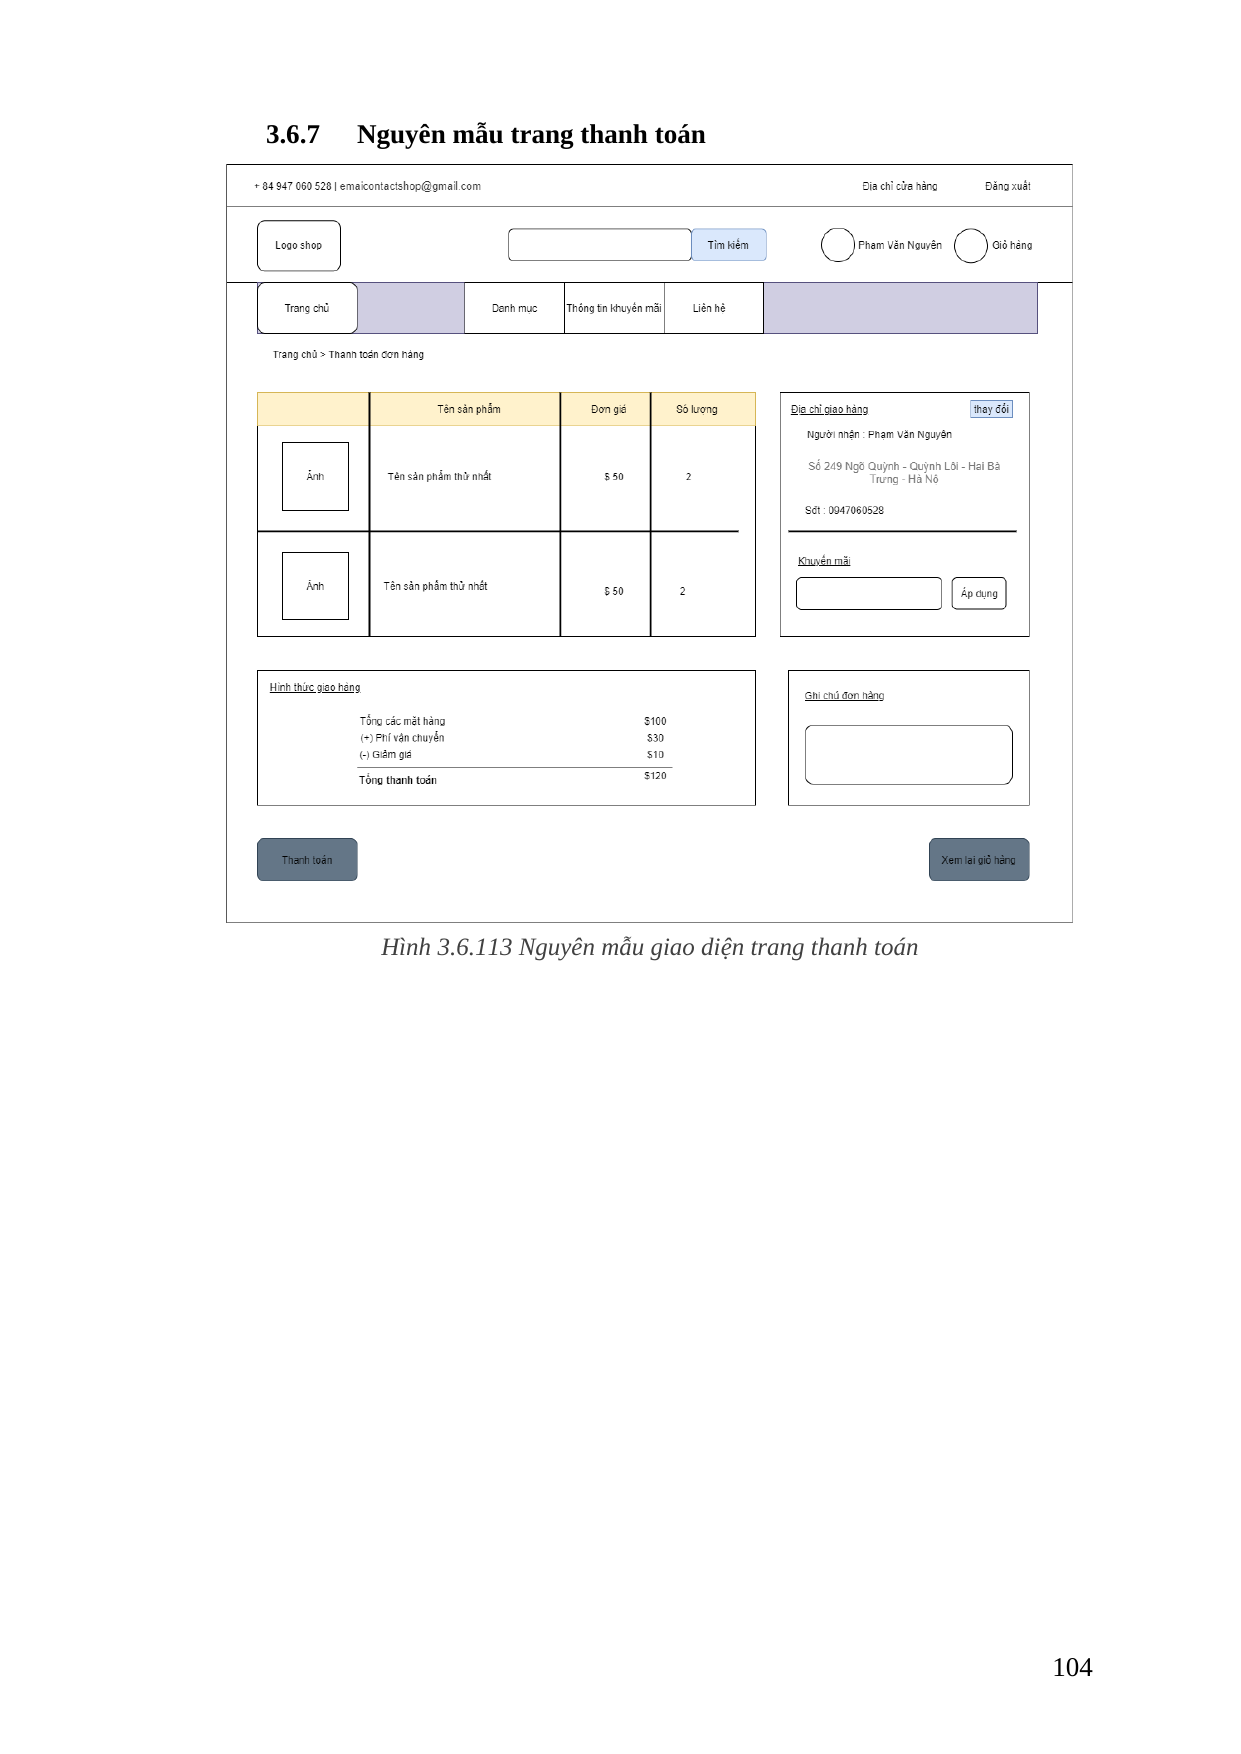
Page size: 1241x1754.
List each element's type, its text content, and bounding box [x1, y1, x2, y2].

picture [226, 164, 1073, 923]
subtitle Nguyên mẫu trang thanh toán [266, 118, 1092, 149]
